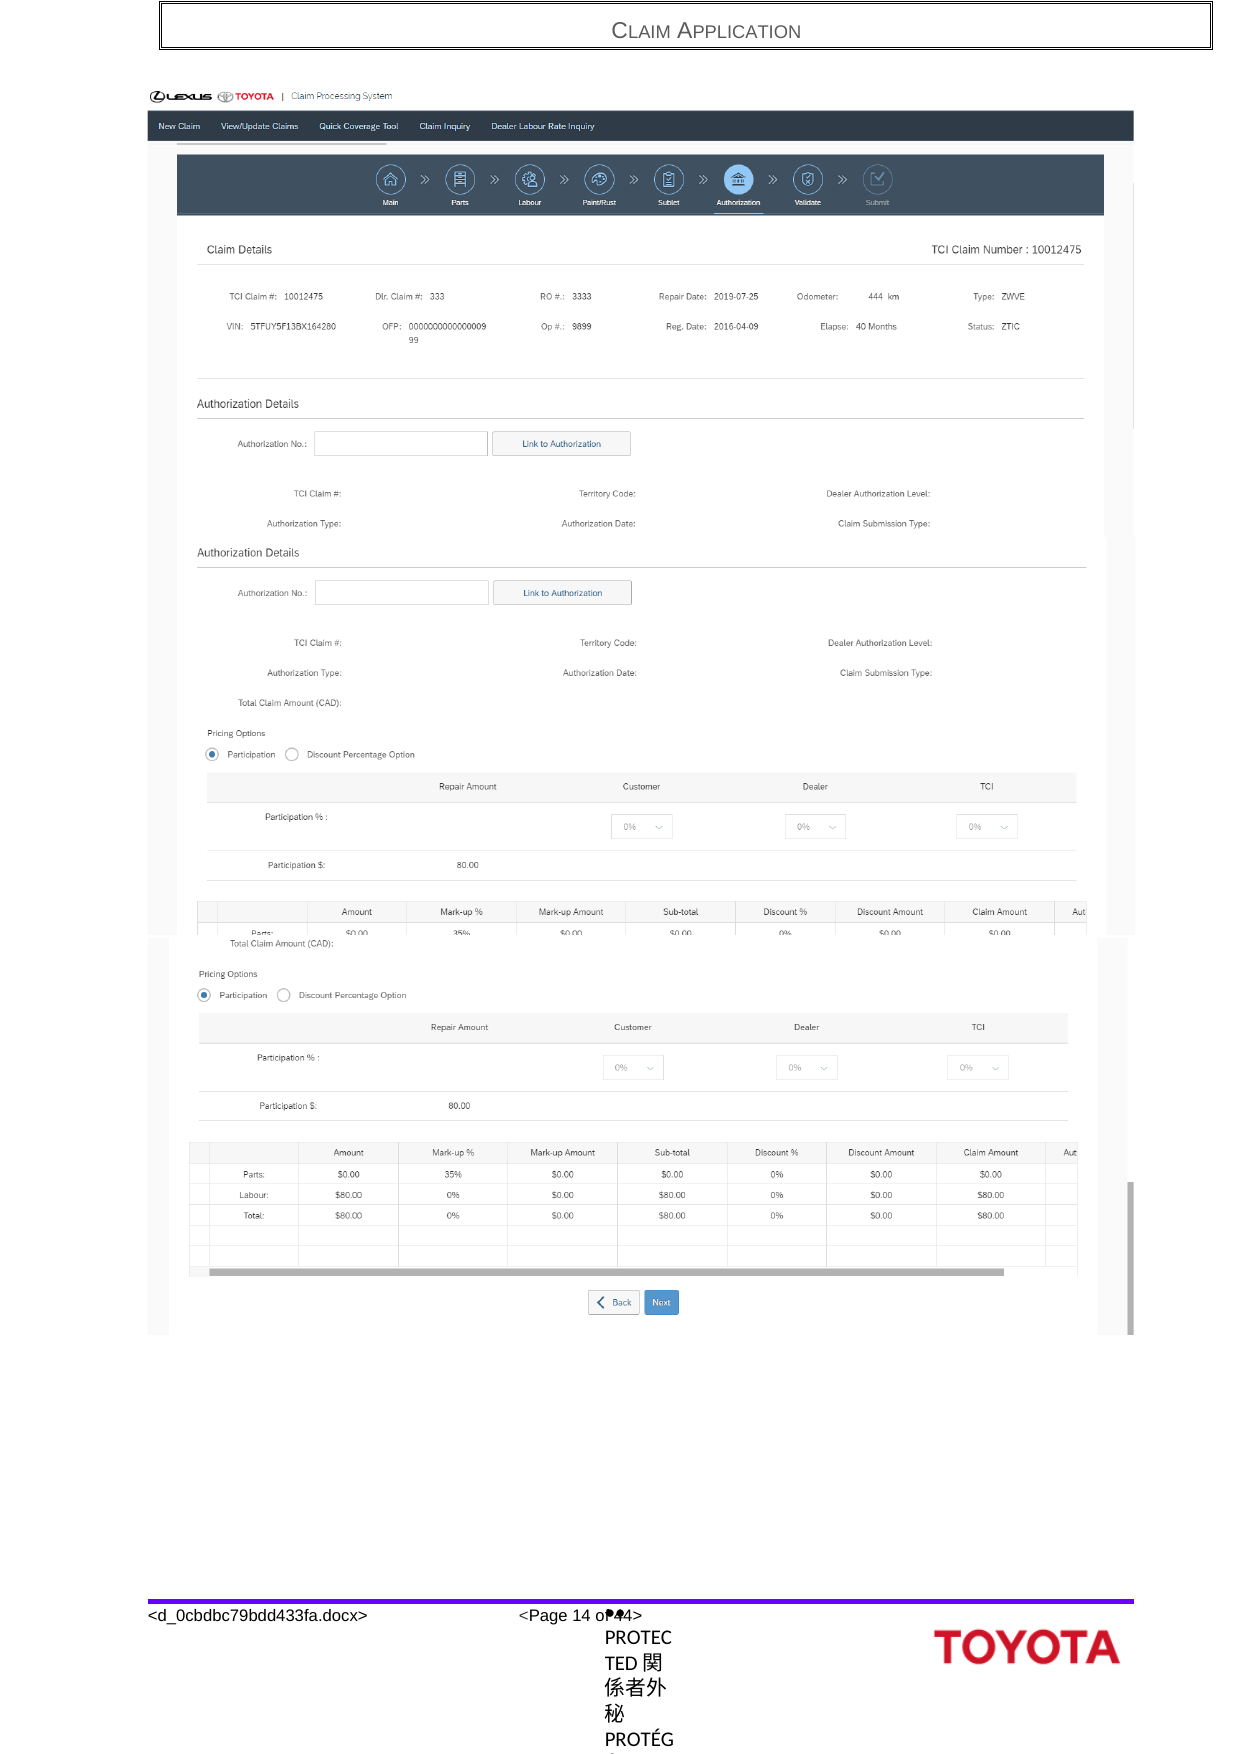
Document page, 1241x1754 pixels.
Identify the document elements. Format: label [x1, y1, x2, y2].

picture [147, 938, 1134, 1335]
picture [147, 84, 1136, 935]
picture [930, 1625, 1127, 1675]
